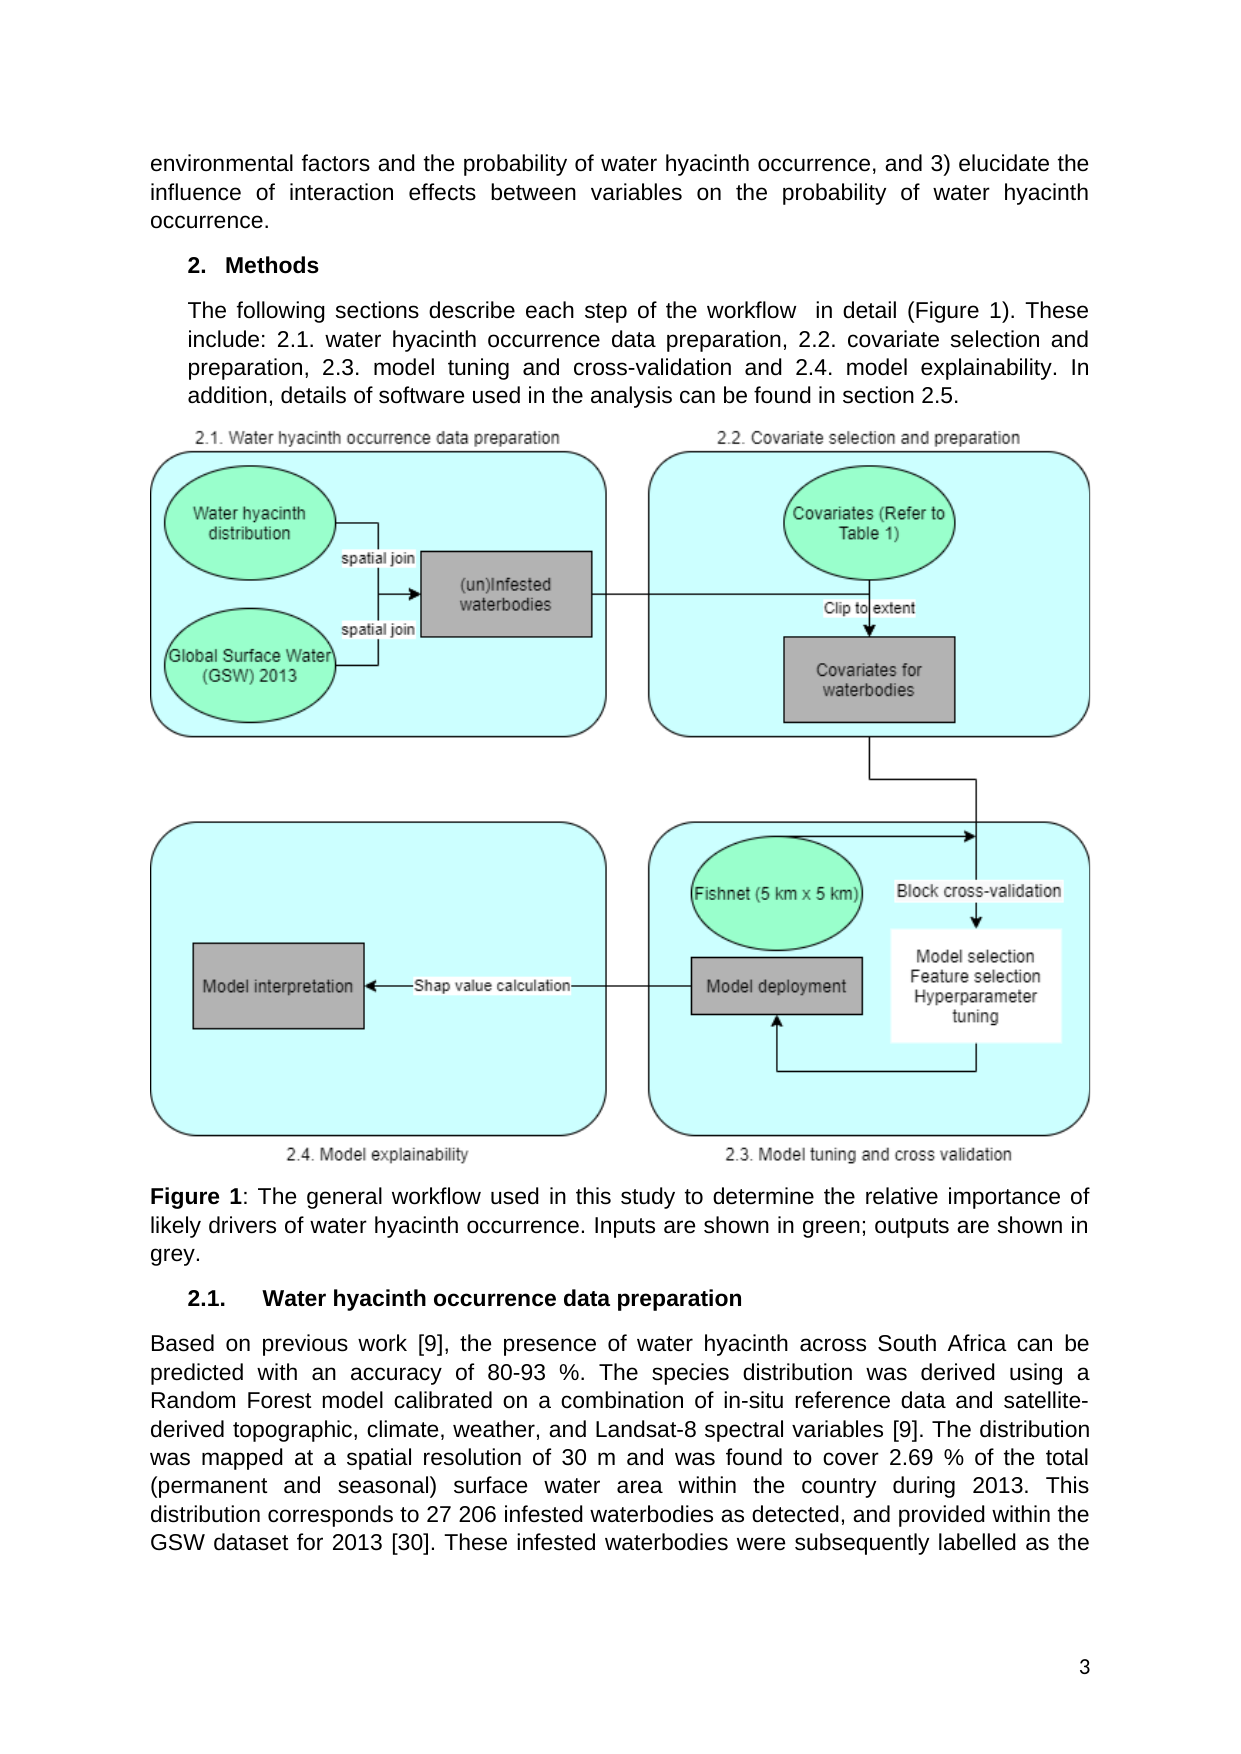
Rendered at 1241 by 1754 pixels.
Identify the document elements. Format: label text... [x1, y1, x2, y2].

text Figure 1: The general workflow used in this study to determine the relative importance of likely drivers of water hyacinth occurrence. Inputs are shown in green; outputs are shown in grey. [150, 1183, 1090, 1266]
list Water hyacinth occurrence data preparation [187, 1285, 1090, 1311]
picture [150, 427, 1091, 1165]
text The following sections describe each step of the workflow in detail (Figure 1). These include: 2.1. water hyacinth occurrence data preparation, 2.2. covariate selection and preparation, 2.3. model tuning and cross-validation and 2.4. model explainability. In addition, details of software used in the analysis can be found in section 2.5. [187, 297, 1090, 409]
list Methods [187, 252, 1090, 278]
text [150, 1330, 1090, 1556]
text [150, 150, 1090, 233]
